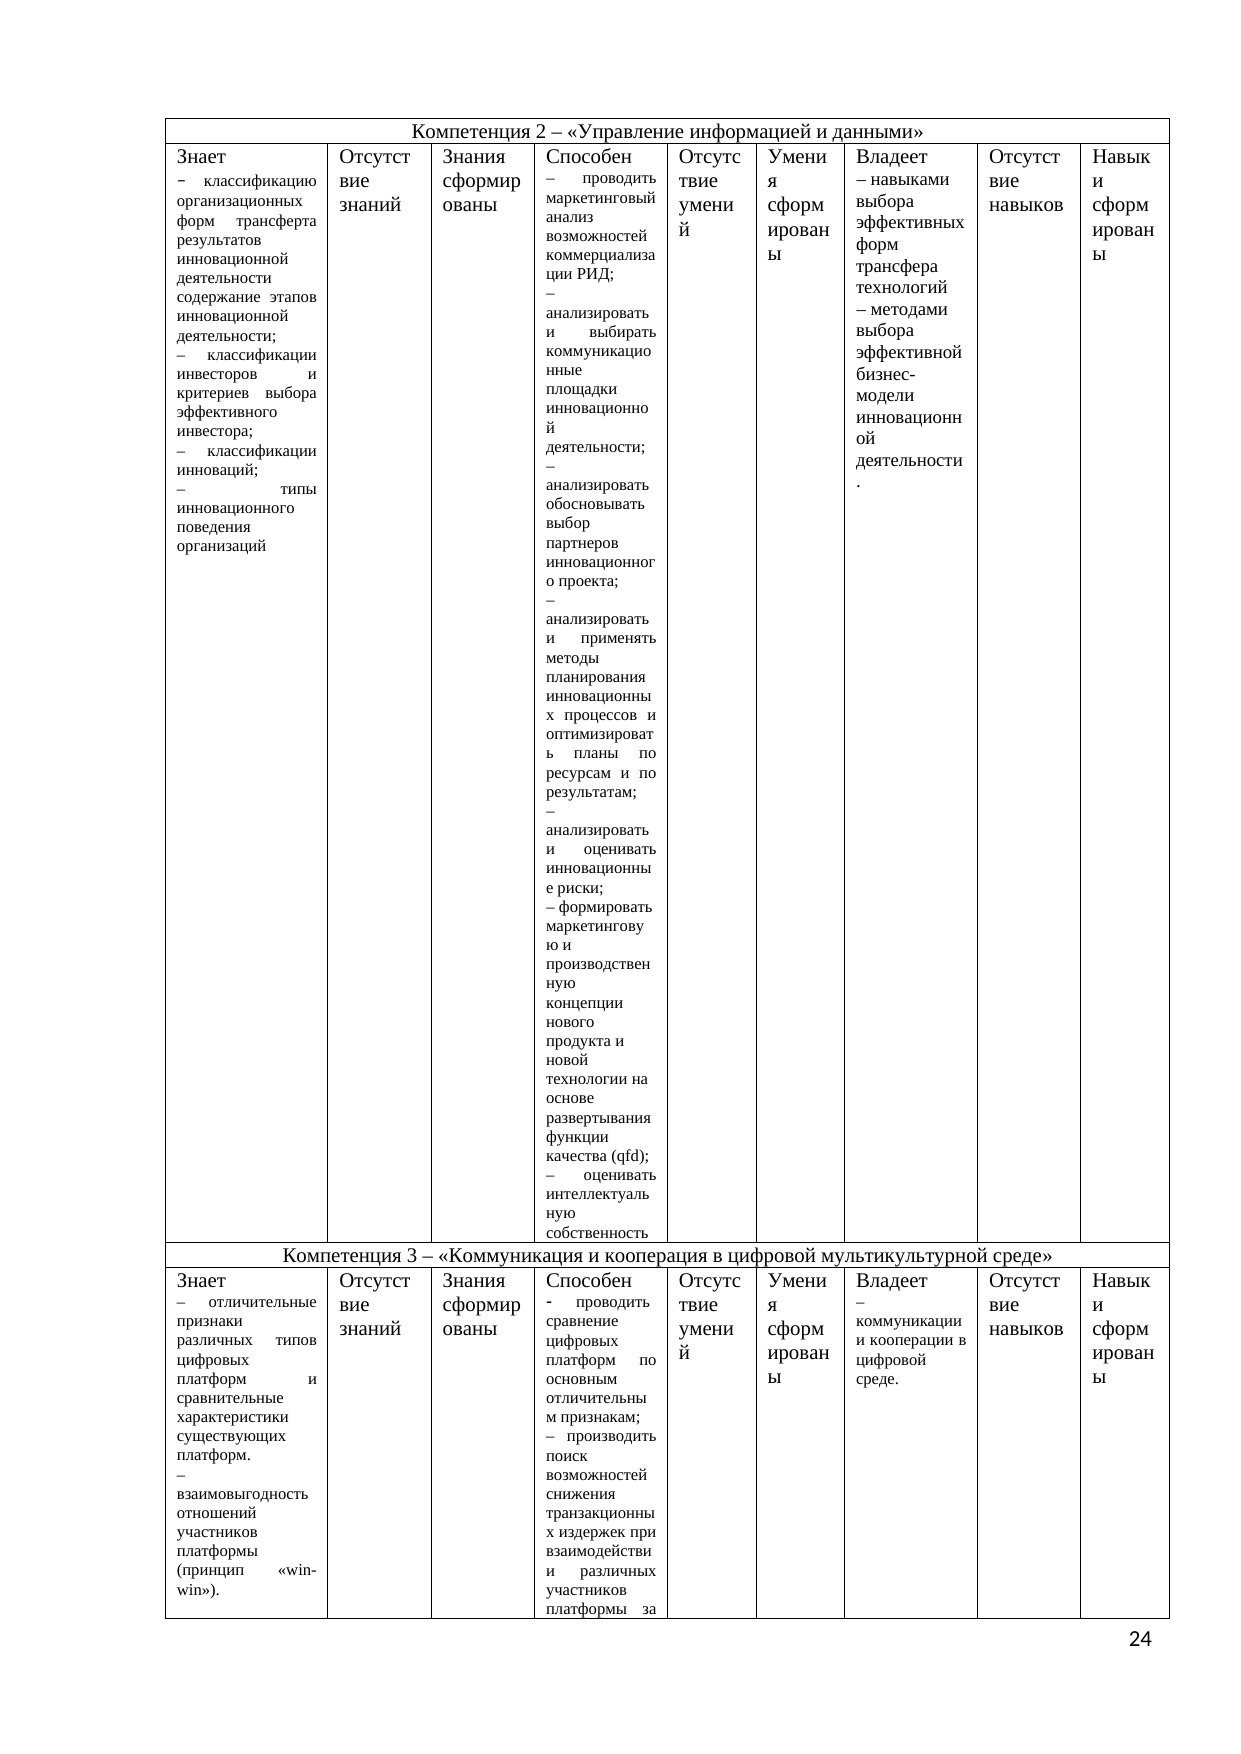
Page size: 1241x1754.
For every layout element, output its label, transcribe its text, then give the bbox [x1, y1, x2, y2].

table_cell Владеет – навыками выбора эффективных форм трансфера технологий – методами выбора эффективной бизнес-модели инновационной деятельности. [845, 144, 977, 1242]
table_cell Отсутствие навыков [978, 144, 1080, 1242]
table_cell Способен – проводить маркетинговый анализ возможностей коммерциализации РИД; – анализировать и выбирать коммуникационные площадки инновационной деятельности; – анализировать обосновывать выбор партнеров инновационного проекта; – анализировать и применять методы планирования инновационных процессов и оптимизировать планы по ресурсам и по результатам; – анализировать и оценивать инновационные риски; – формировать маркетинговую и производственную концепции нового продукта и новой технологии на основе развертывания функции качества (qfd); – оценивать интеллектуальную собственность [535, 144, 667, 1242]
table_cell Умения сформированы [757, 1268, 844, 1618]
table_header Компетенция 2 – «Управление информацией и данными» [166, 119, 1169, 143]
table_cell Отсутствие знаний [328, 144, 431, 1242]
table_cell Навыки сформированы [1081, 1268, 1169, 1618]
table_cell Отсутствие умений [668, 1268, 756, 1618]
table_cell Компетенция 3 – «Коммуникация и кооперация в цифровой мультикультурной среде» [166, 1243, 1169, 1267]
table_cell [166, 1268, 327, 1618]
table_cell Отсутствие знаний [328, 1268, 431, 1618]
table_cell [535, 1268, 667, 1618]
table_cell Умения сформированы [757, 144, 844, 1242]
table_cell Знает – классификацию организационных форм трансферта результатов инновационной деятельности содержание этапов инновационной деятельности; – классификации инвесторов и критериев выбора эффективного инвестора; – классификации инноваций; – типы инновационного поведения организаций [166, 144, 327, 1242]
table_cell Навыки сформированы [1081, 144, 1169, 1242]
table_cell Отсутствие навыков [978, 1268, 1080, 1618]
table_cell Знания сформированы [432, 1268, 534, 1618]
table_cell Отсутствие умений [668, 144, 756, 1242]
table_cell Знания сформированы [432, 144, 534, 1242]
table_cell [845, 1268, 977, 1618]
